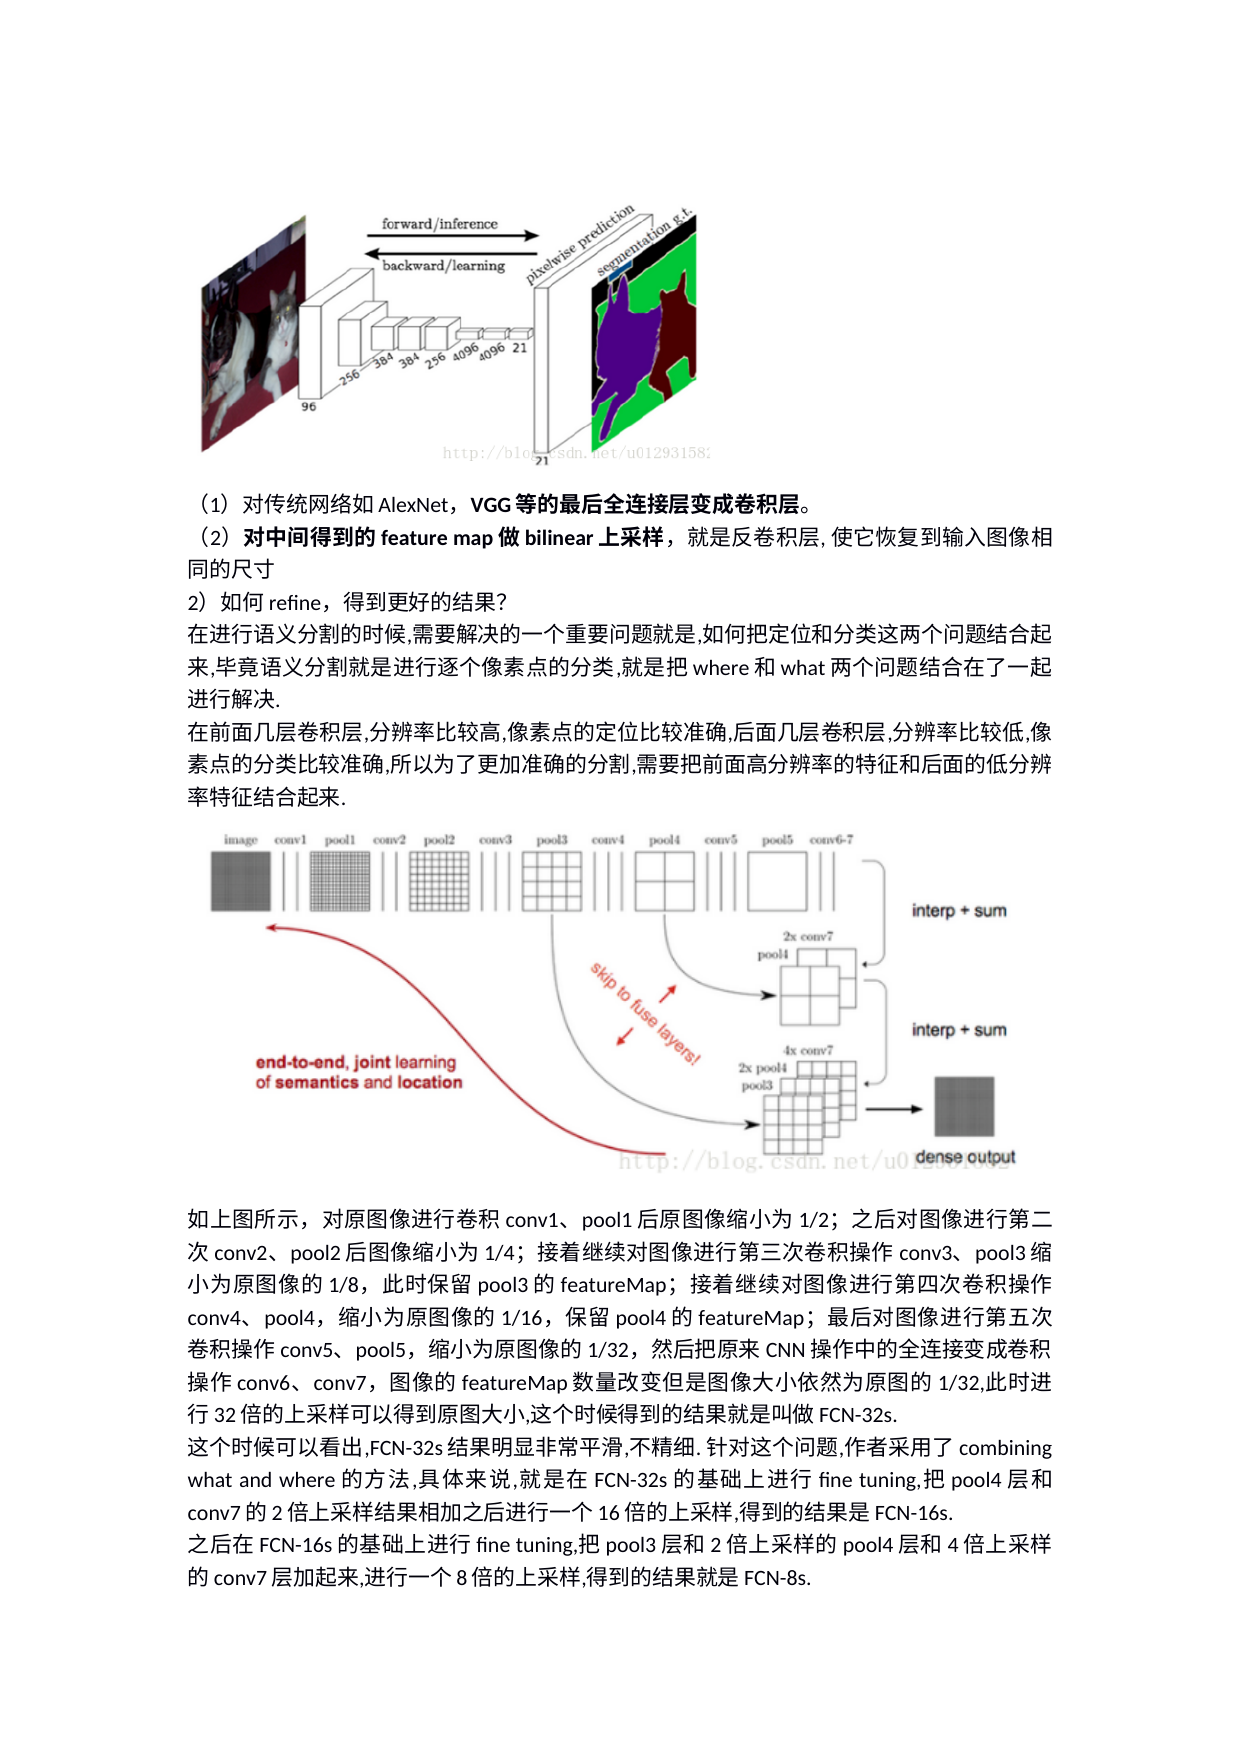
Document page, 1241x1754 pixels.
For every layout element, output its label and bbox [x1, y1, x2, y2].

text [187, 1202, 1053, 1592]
picture [187, 176, 711, 472]
picture [187, 812, 1053, 1191]
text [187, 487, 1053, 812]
